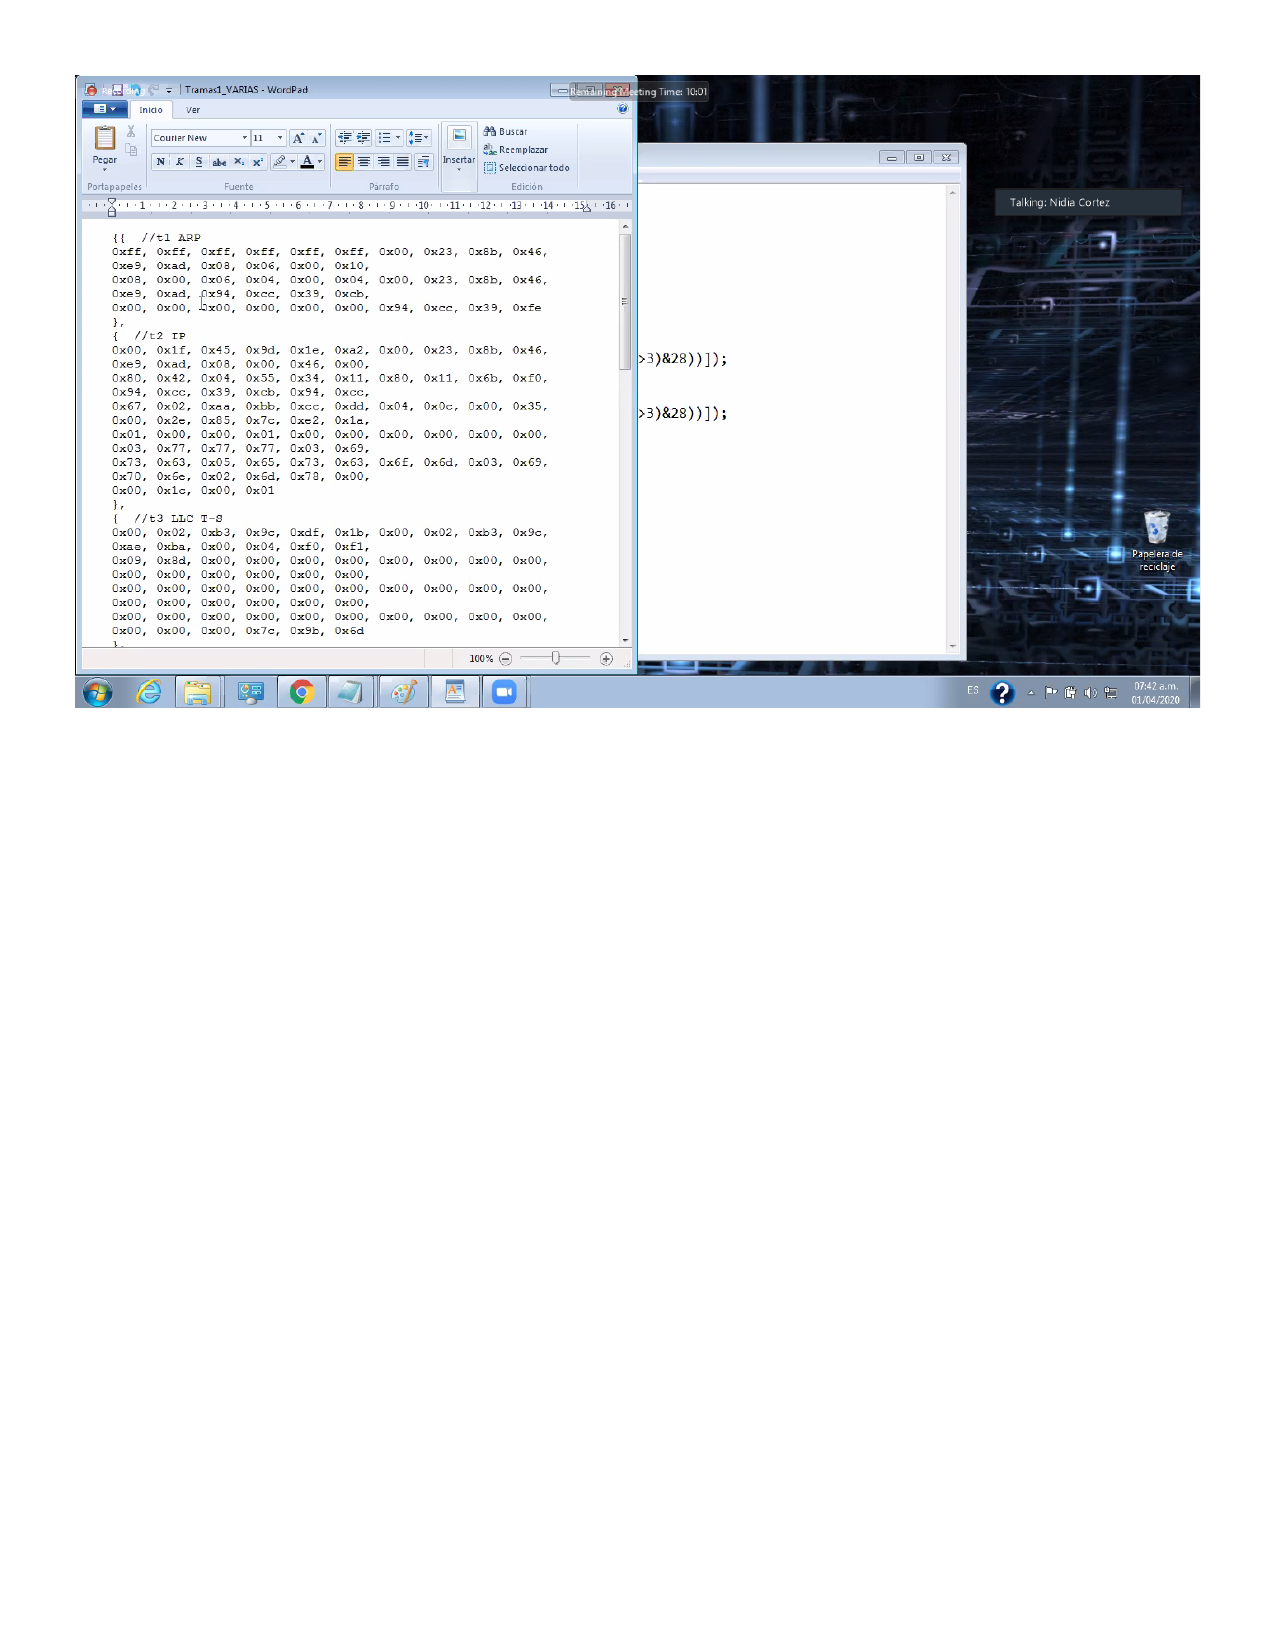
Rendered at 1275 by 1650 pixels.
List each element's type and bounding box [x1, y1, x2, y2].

picture [75, 75, 1200, 708]
